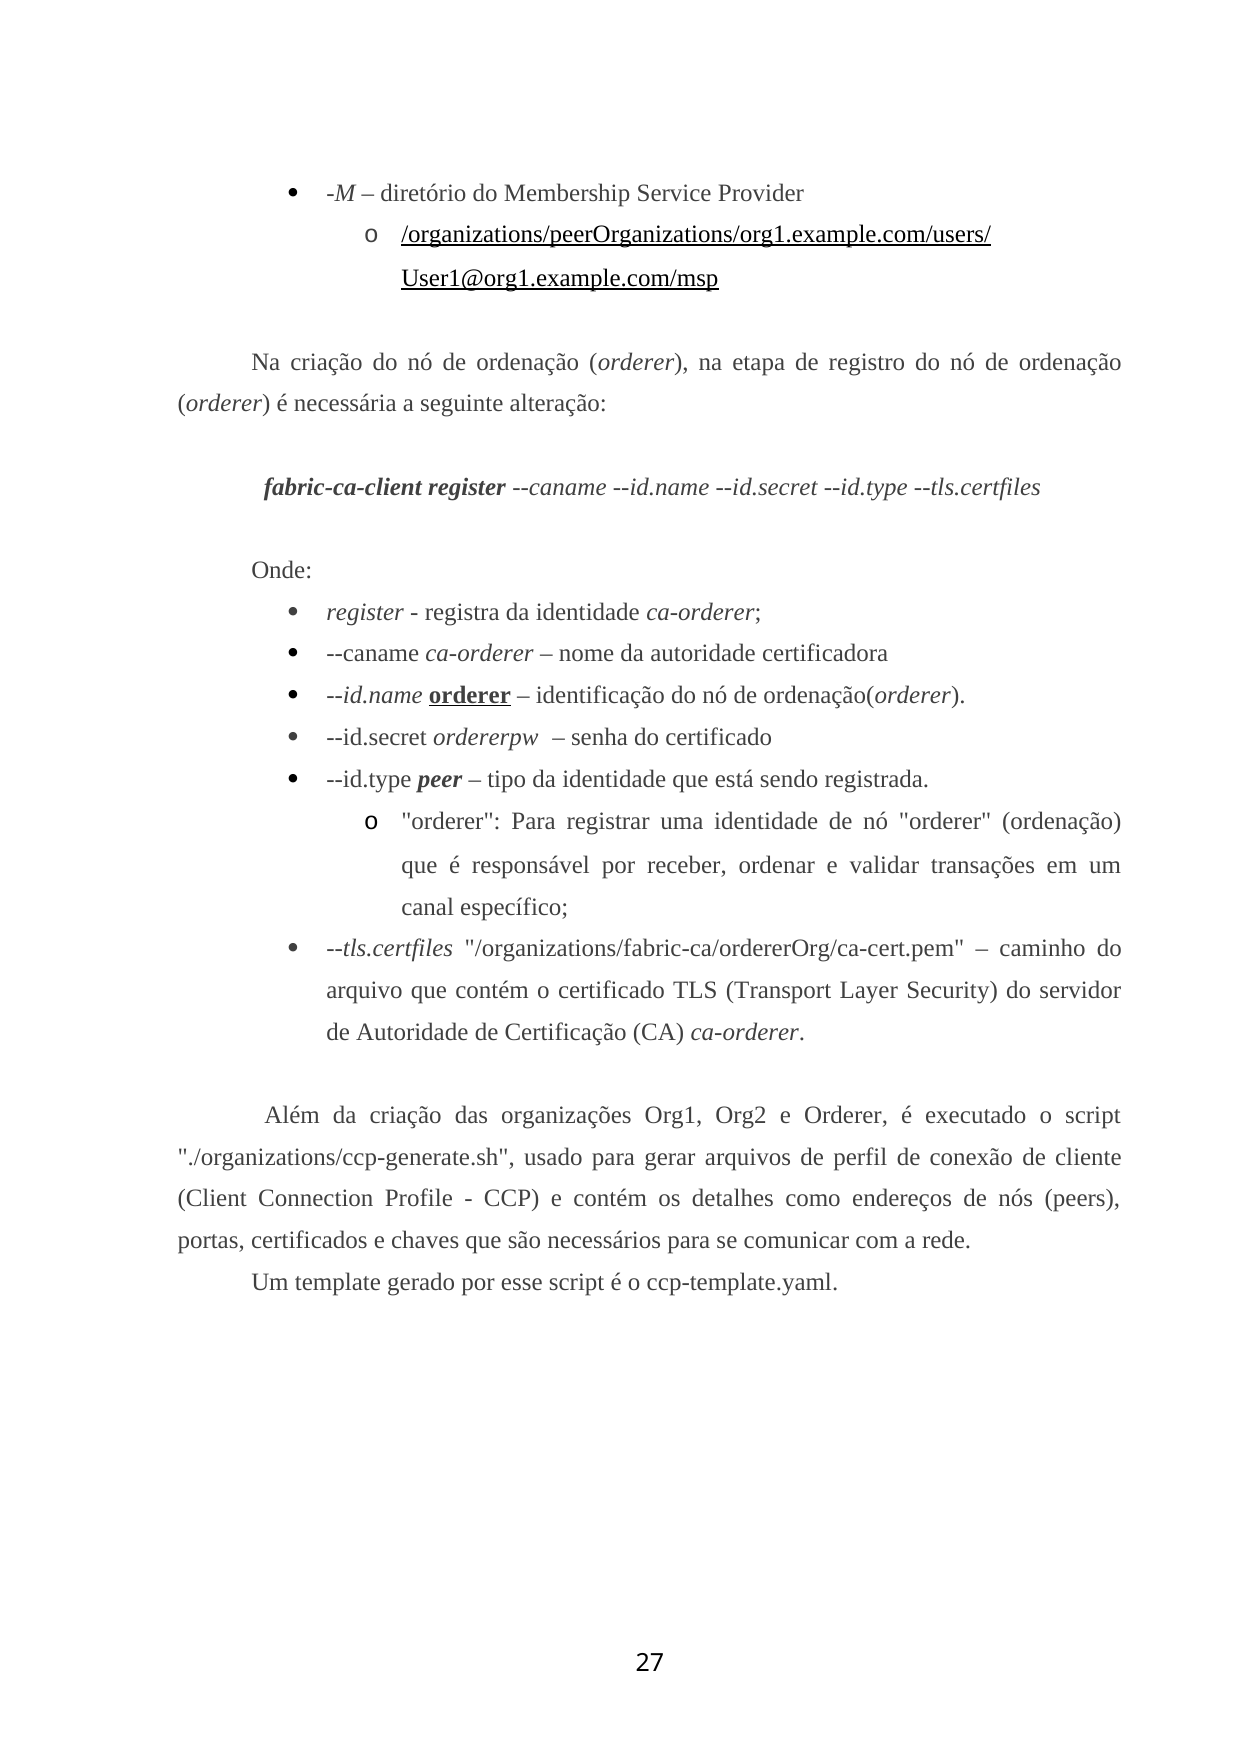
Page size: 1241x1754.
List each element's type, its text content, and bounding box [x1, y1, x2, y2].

list -M – diretório do Membership Service Provider [288, 178, 1122, 207]
text Um template gerado por esse script é o ccp-template.yaml. [177, 1267, 1122, 1295]
list --id.type peer – tipo da identidade que está sendo registrada. [288, 764, 1122, 793]
list "orderer": Para registrar uma identidade de nó "orderer" (ordenação) que é responsável por receber, ordenar e validar transações em um canal específico; [363, 806, 1122, 920]
list --id.name orderer – identificação do nó de ordenação(orderer). [288, 680, 1122, 709]
text fabric-ca-client register --caname --id.name --id.secret --id.type --tls.certfiles [177, 472, 1122, 500]
text Na criação do nó de ordenação (orderer), na etapa de registro do nó de ordenação (orderer) é necessária a seguinte alteração: [177, 347, 1122, 417]
text Onde: [177, 555, 1122, 584]
list /organizations/peerOrganizations/org1.example.com/users/User1@org1.example.com/msp [363, 219, 1122, 292]
list --caname ca-orderer – nome da autoridade certificadora [288, 638, 1122, 667]
list --id.secret ordererpw – senha do certificado [288, 722, 1122, 750]
text Além da criação das organizações Org1, Org2 e Orderer, é executado o script "./organizations/ccp-generate.sh", usado para gerar arquivos de perfil de conexão de cliente (Client Connection Profile - CCP) e contém os detalhes como endereços de nós (peers), portas, certificados e chaves que são necessários para se comunicar com a rede. [177, 1100, 1122, 1254]
list register - registra da identidade ca-orderer; [288, 597, 1122, 625]
list --tls.certfiles "/organizations/fabric-ca/ordererOrg/ca-cert.pem" – caminho do arquivo que contém o certificado TLS (Transport Layer Security) do servidor de Autoridade de Certificação (CA) ca-orderer. [288, 933, 1122, 1045]
